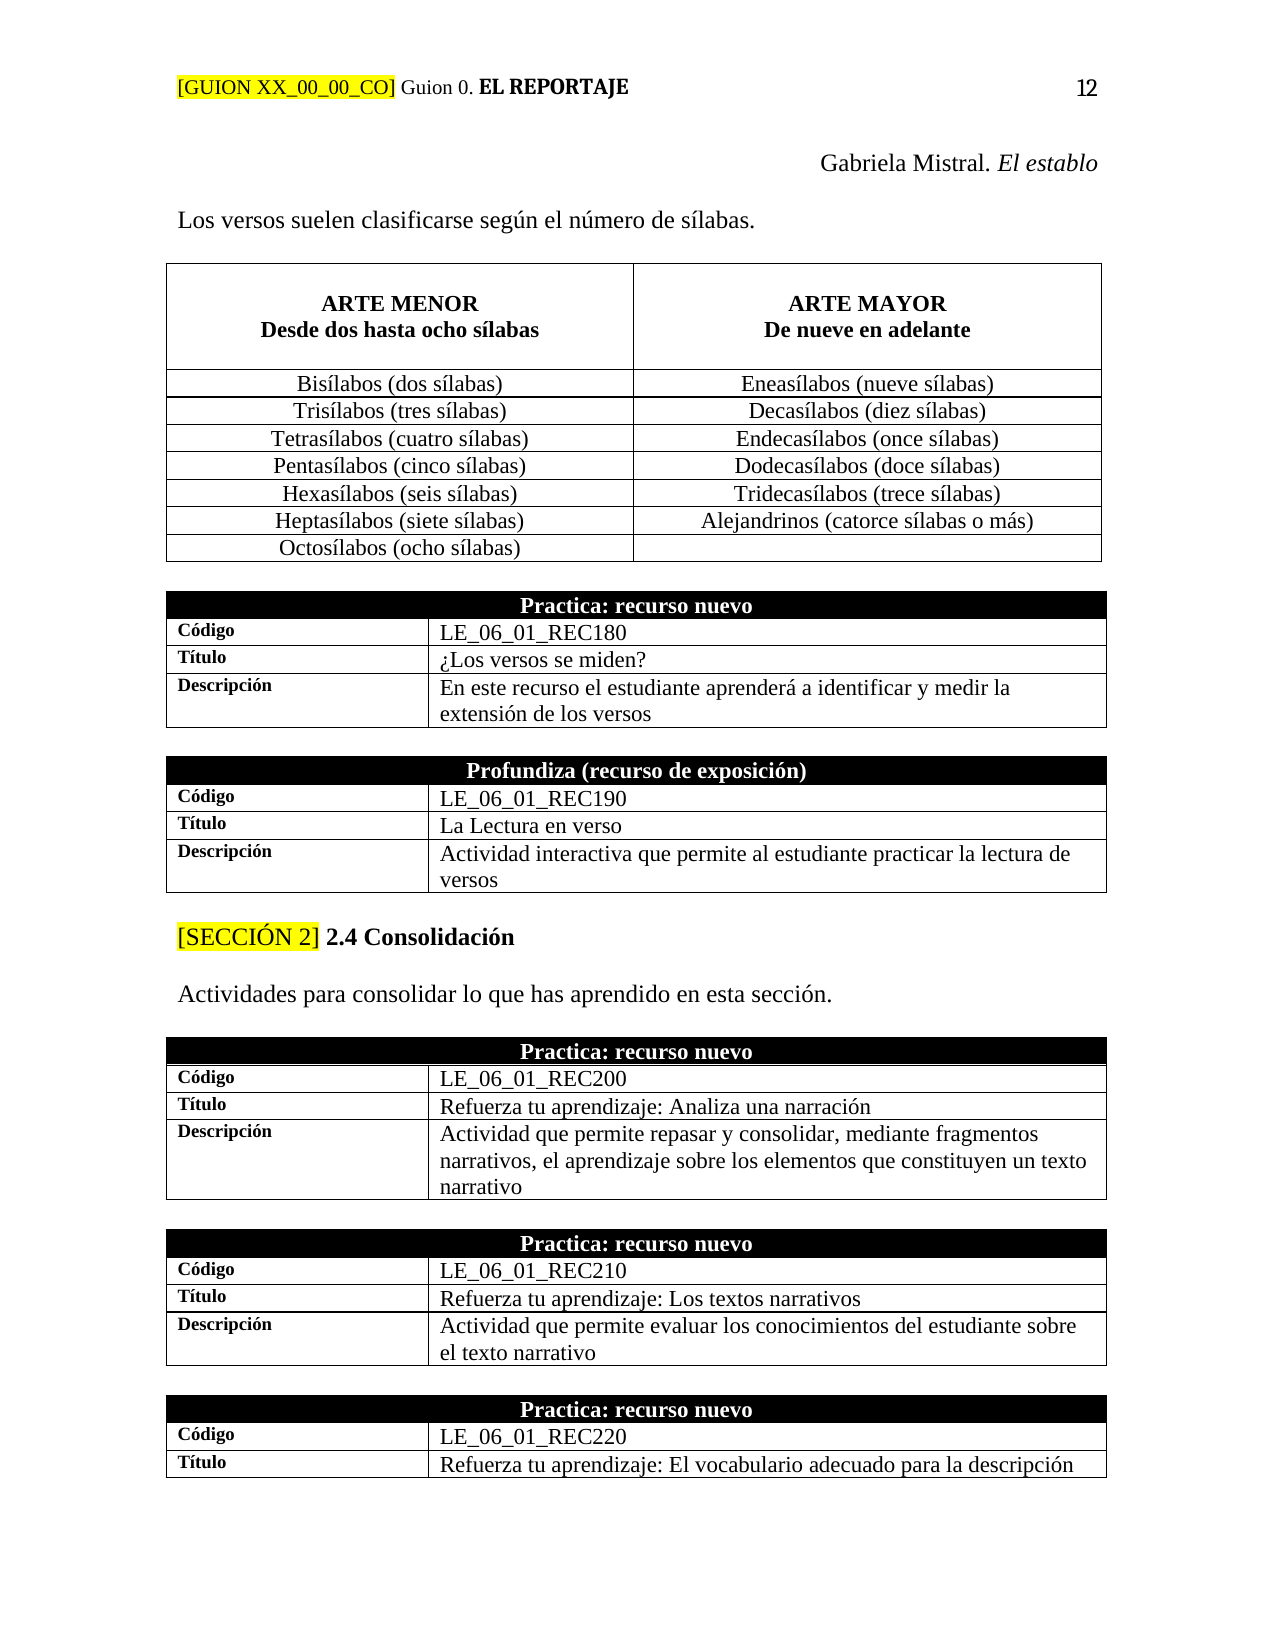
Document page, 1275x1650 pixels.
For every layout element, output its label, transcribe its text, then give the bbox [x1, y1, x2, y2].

table_cell Refuerza tu aprendizaje: El vocabulario adecuado para la descripción [429, 1451, 1106, 1477]
table_cell Título [167, 1451, 428, 1477]
table_cell Código [167, 1066, 428, 1092]
text Actividades para consolidar lo que has aprendido en esta sección. [177, 979, 1098, 1008]
table_header Practica: recurso nuevo [167, 1038, 1106, 1064]
table_cell Endecasílabos (once sílabas) [634, 425, 1101, 451]
table_cell Descripción [167, 1313, 428, 1365]
table_cell Bisílabos (dos sílabas) [167, 370, 633, 396]
table_cell LE_06_01_REC200 [429, 1066, 1106, 1092]
table_cell Actividad que permite repasar y consolidar, mediante fragmentos narrativos, el aprendizaje sobre los elementos que constituyen un texto narrativo [429, 1120, 1106, 1199]
table_cell Tridecasílabos (trece sílabas) [634, 480, 1101, 506]
table_cell Título [167, 812, 428, 838]
table_cell LE_06_01_REC220 [429, 1423, 1106, 1450]
table_cell En este recurso el estudiante aprenderá a identificar y medir la extensión de los versos [429, 674, 1106, 727]
table_cell Código [167, 619, 428, 645]
table_cell Descripción [167, 674, 428, 727]
table_header Practica: recurso nuevo [167, 592, 1106, 618]
table_cell Actividad que permite evaluar los conocimientos del estudiante sobre el texto narrativo [429, 1313, 1106, 1365]
table_cell Refuerza tu aprendizaje: Analiza una narración [429, 1093, 1106, 1119]
table_cell Alejandrinos (catorce sílabas o más) [634, 507, 1101, 533]
table_header Practica: recurso nuevo [167, 1230, 1106, 1257]
table_cell Código [167, 1258, 428, 1284]
table_header Profundiza (recurso de exposición) [167, 758, 1106, 784]
table_cell Título [167, 1093, 428, 1119]
table_cell Hexasílabos (seis sílabas) [167, 480, 633, 506]
table_cell Eneasílabos (nueve sílabas) [634, 370, 1101, 396]
table_cell Tetrasílabos (cuatro sílabas) [167, 425, 633, 451]
table_cell [634, 535, 1101, 561]
table_cell ¿Los versos se miden? [429, 646, 1106, 673]
text [SECCIÓN 2] 2.4 Consolidación [319, 922, 1098, 951]
table_cell Descripción [167, 840, 428, 892]
table_cell Descripción [167, 1120, 428, 1199]
table_cell Código [167, 1423, 428, 1450]
table_cell Actividad interactiva que permite al estudiante practicar la lectura de versos [429, 840, 1106, 892]
table_header ARTE MENOR Desde dos hasta ocho sílabas [167, 264, 633, 369]
table_cell Título [167, 1285, 428, 1311]
table_cell Pentasílabos (cinco sílabas) [167, 452, 633, 479]
table_header ARTE MAYOR De nueve en adelante [634, 264, 1101, 369]
table_cell La Lectura en verso [429, 812, 1106, 838]
table_cell LE_06_01_REC210 [429, 1258, 1106, 1284]
table_cell Código [167, 785, 428, 811]
table_cell LE_06_01_REC190 [429, 785, 1106, 811]
table_cell Octosílabos (ocho sílabas) [167, 535, 633, 561]
text Gabriela Mistral. El establo [177, 148, 1098, 176]
table_cell Trisílabos (tres sílabas) [167, 398, 633, 424]
table_cell Refuerza tu aprendizaje: Los textos narrativos [429, 1285, 1106, 1311]
table_cell Decasílabos (diez sílabas) [634, 398, 1101, 424]
table_header Practica: recurso nuevo [167, 1396, 1106, 1422]
text Los versos suelen clasificarse según el número de sílabas. [177, 205, 1098, 234]
table_cell LE_06_01_REC180 [429, 619, 1106, 645]
table_cell Heptasílabos (siete sílabas) [167, 507, 633, 533]
table_cell Título [167, 646, 428, 673]
table_cell Dodecasílabos (doce sílabas) [634, 452, 1101, 479]
